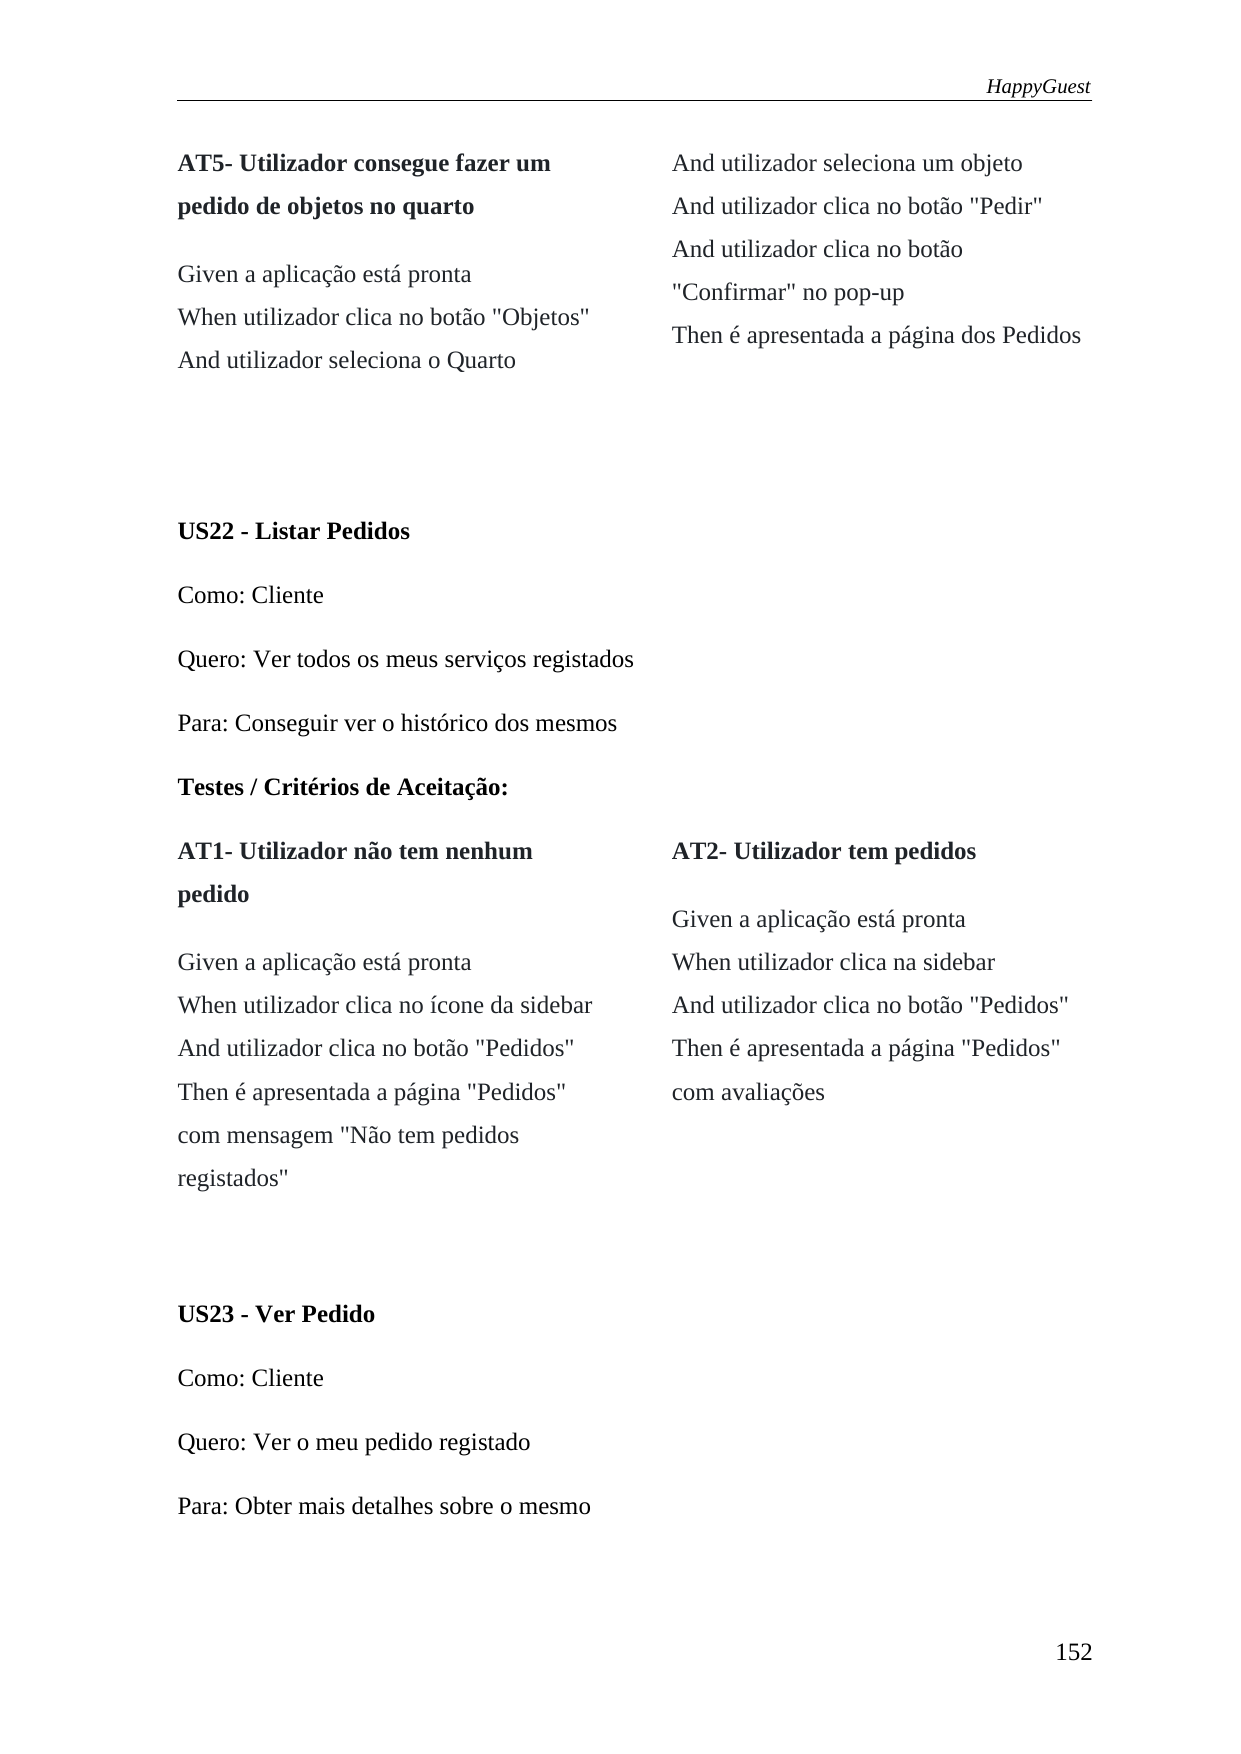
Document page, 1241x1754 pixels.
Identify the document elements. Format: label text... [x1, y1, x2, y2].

text Para: Conseguir ver o histórico dos mesmos [177, 708, 1092, 737]
text Quero: Ver todos os meus serviços registados [177, 644, 1092, 673]
text US23 - Ver Pedido [177, 1299, 1092, 1328]
text Como: Cliente [177, 1363, 1092, 1392]
text Testes / Critérios de Aceitação: [177, 772, 1092, 801]
text Given a aplicação está pronta When utilizador clica no ícone da sidebar And utilizador clica no botão "Pedidos" Then é apresentada a página "Pedidos" com mensagem "Não tem pedidos registados" [177, 947, 598, 1192]
text Given a aplicação está pronta When utilizador clica na sidebar And utilizador clica no botão "Pedidos" Then é apresentada a página "Pedidos" com avaliações [672, 904, 1092, 1105]
text Quero: Ver o meu pedido registado [177, 1427, 1092, 1456]
text US22 - Listar Pedidos [177, 516, 1092, 545]
text Given a aplicação está pronta When utilizador clica no botão "Objetos" And utilizador seleciona o Quarto And utilizador seleciona um objeto And utilizador clica no botão "Pedir" And utilizador clica no botão "Confirmar" no pop-up Then é apresentada a página dos Pedidos [177, 259, 598, 374]
text Como: Cliente [177, 580, 1092, 609]
text Para: Obter mais detalhes sobre o mesmo [177, 1491, 1092, 1520]
text AT1- Utilizador não tem nenhum pedido [177, 836, 598, 908]
text AT2- Utilizador tem pedidos [672, 836, 1092, 865]
text AT5- Utilizador consegue fazer um pedido de objetos no quarto [177, 148, 598, 219]
text Given a aplicação está pronta When utilizador clica no botão "Objetos" And utilizador seleciona o Quarto And utilizador seleciona um objeto And utilizador clica no botão "Pedir" And utilizador clica no botão "Confirmar" no pop-up Then é apresentada a página dos Pedidos [672, 148, 1092, 349]
